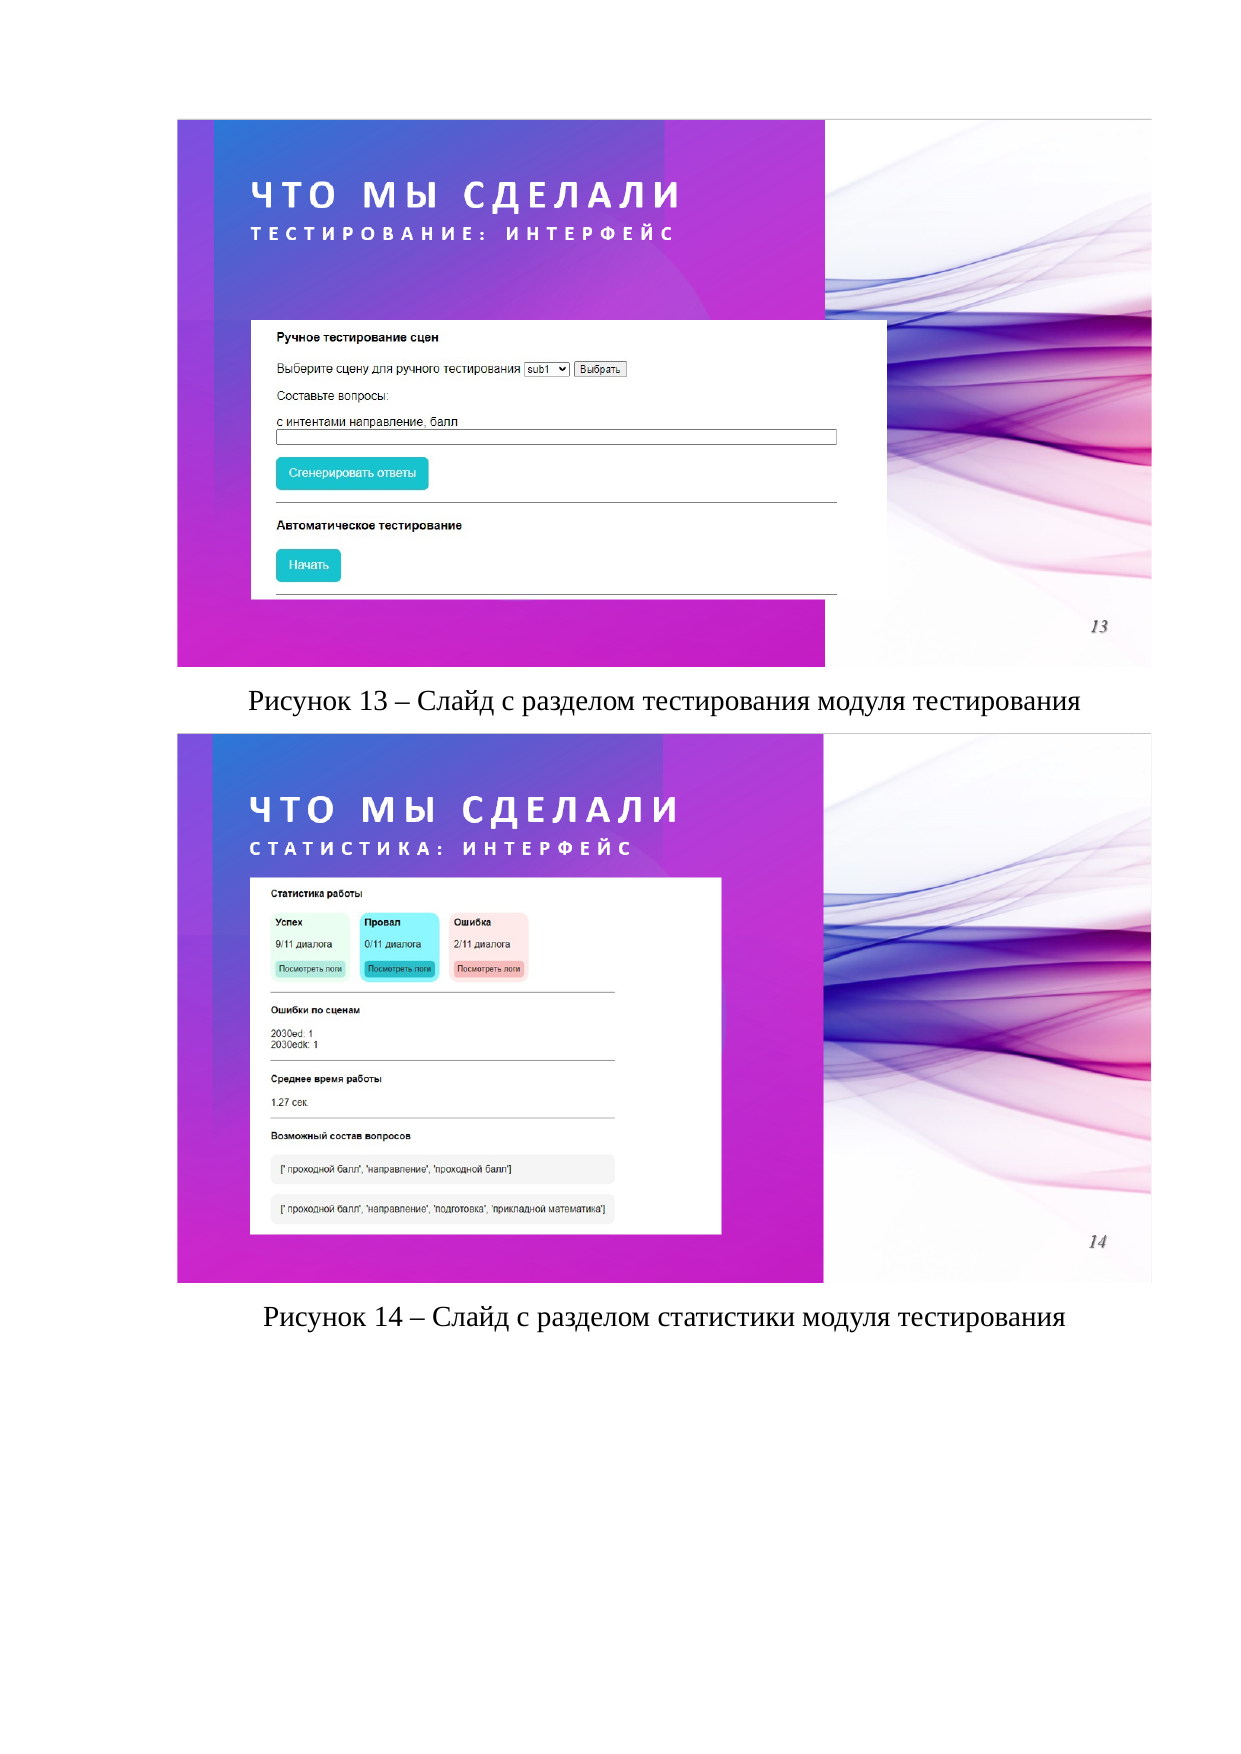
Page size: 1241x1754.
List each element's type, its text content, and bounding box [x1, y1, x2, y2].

picture [177, 118, 1152, 667]
picture [177, 733, 1152, 1283]
text Рисунок 14 – Слайд с разделом статистики модуля тестирования [177, 1299, 1152, 1333]
text Рисунок 13 – Слайд с разделом тестирования модуля тестирования [177, 683, 1152, 717]
